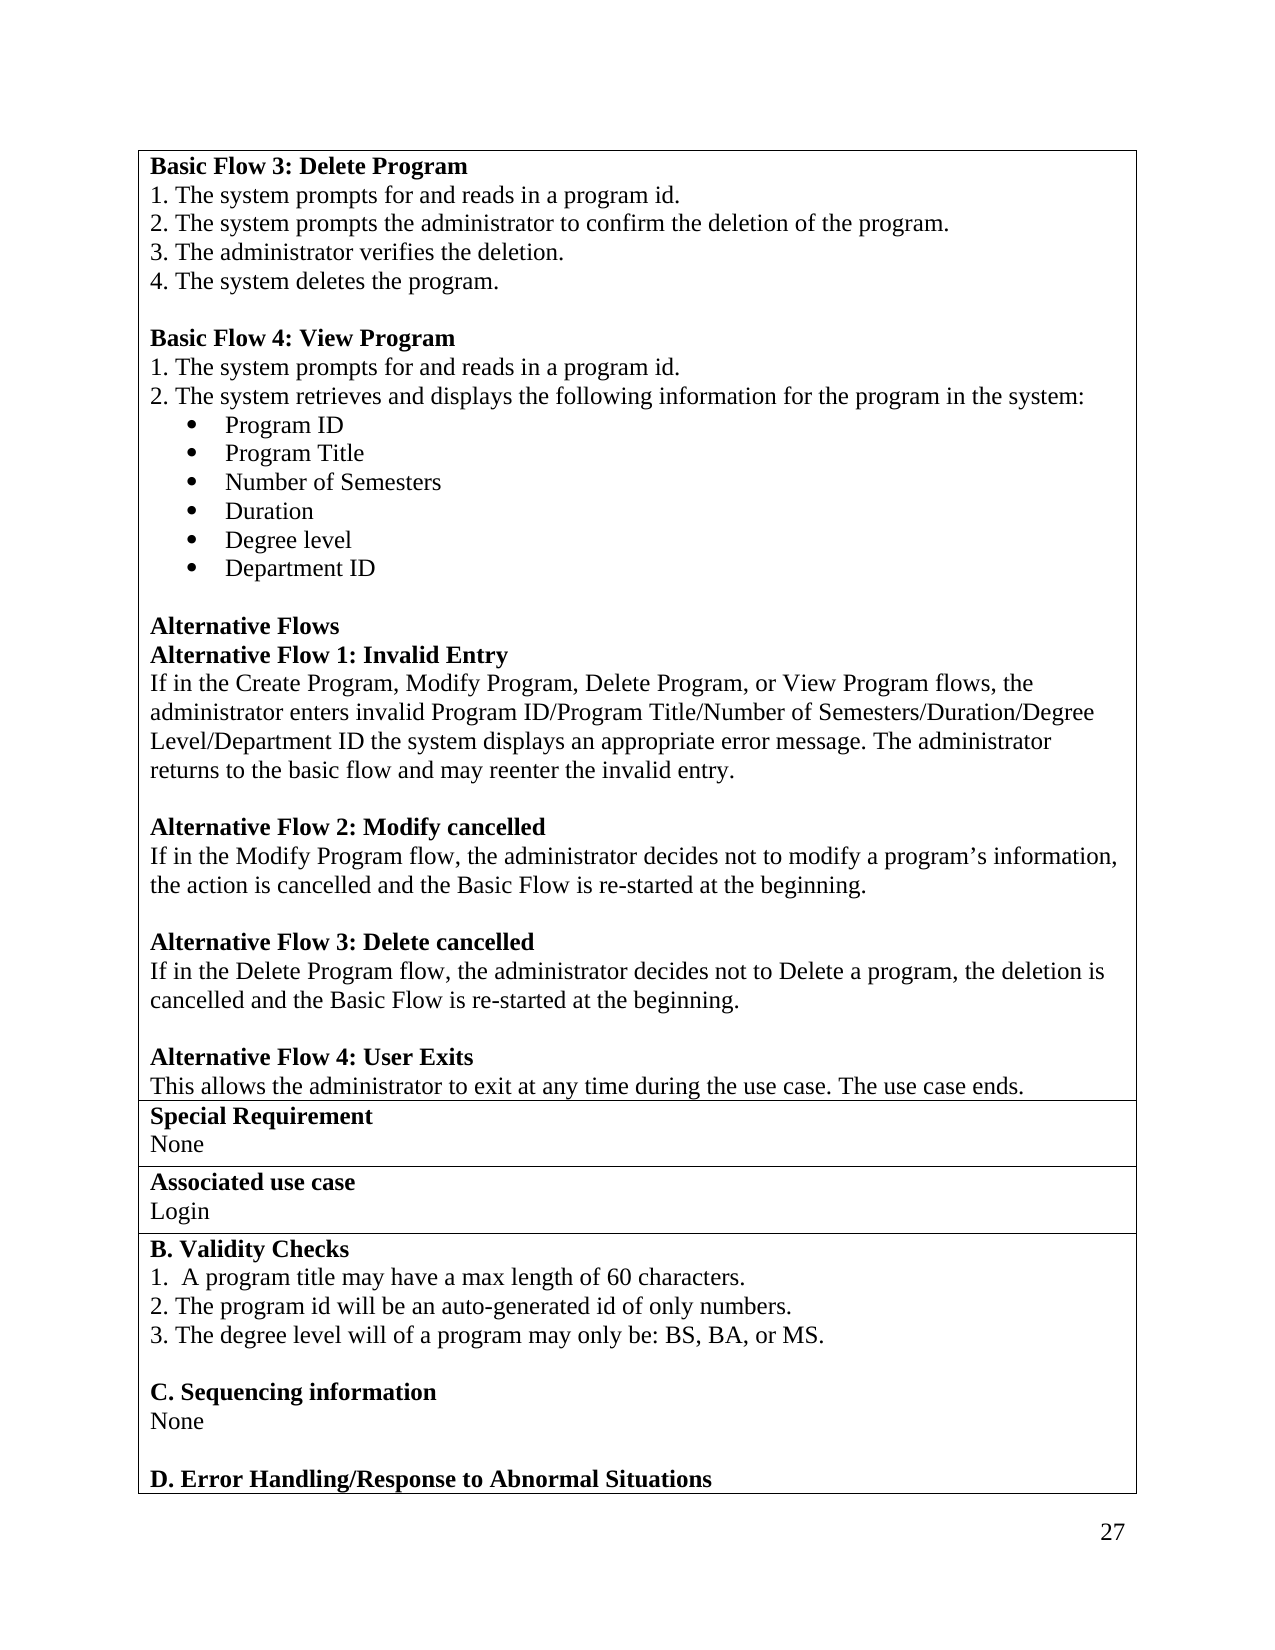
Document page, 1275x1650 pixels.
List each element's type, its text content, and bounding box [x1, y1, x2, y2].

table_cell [139, 151, 1136, 1100]
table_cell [139, 1234, 1136, 1492]
table_cell Special Requirement None [139, 1101, 1136, 1166]
table_cell Associated use case Login [139, 1167, 1136, 1233]
